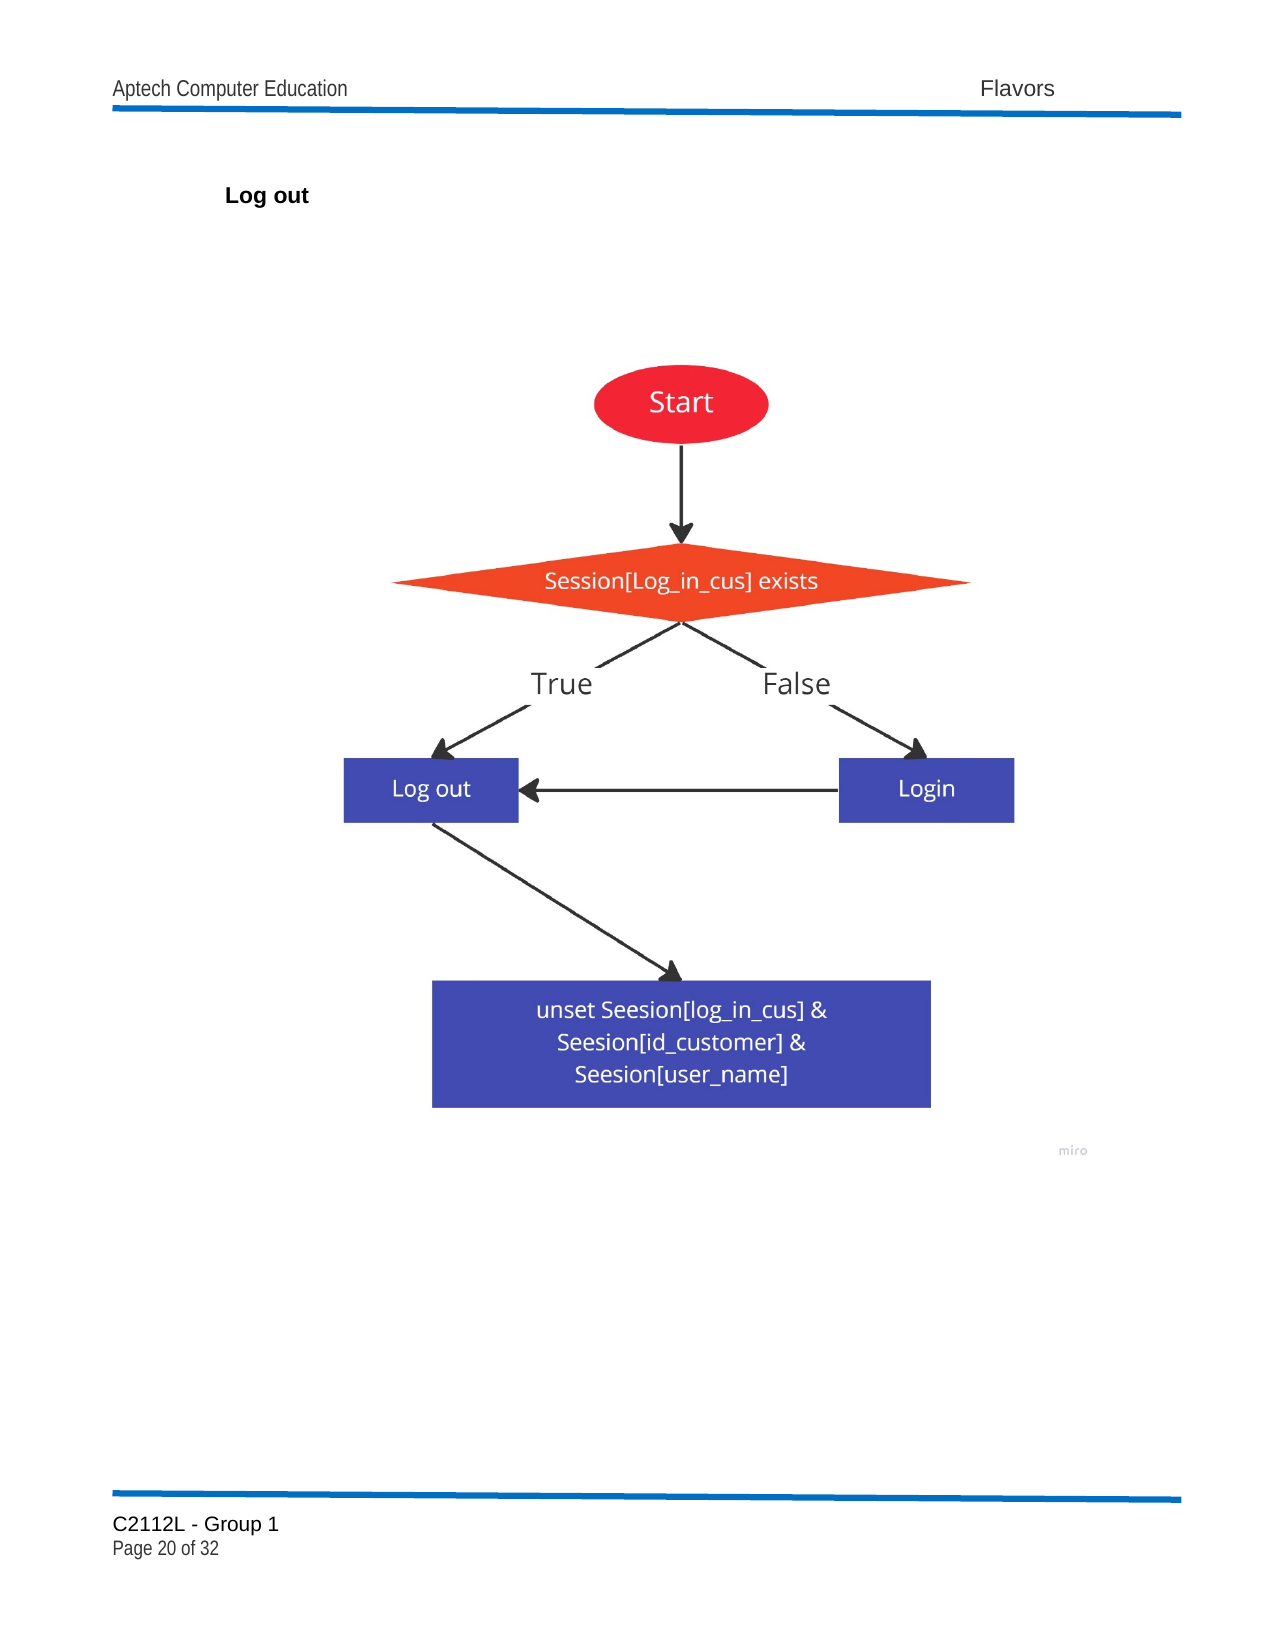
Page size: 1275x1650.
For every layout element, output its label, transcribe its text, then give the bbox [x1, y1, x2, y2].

picture [225, 342, 1107, 1175]
text Log out [225, 182, 1106, 208]
